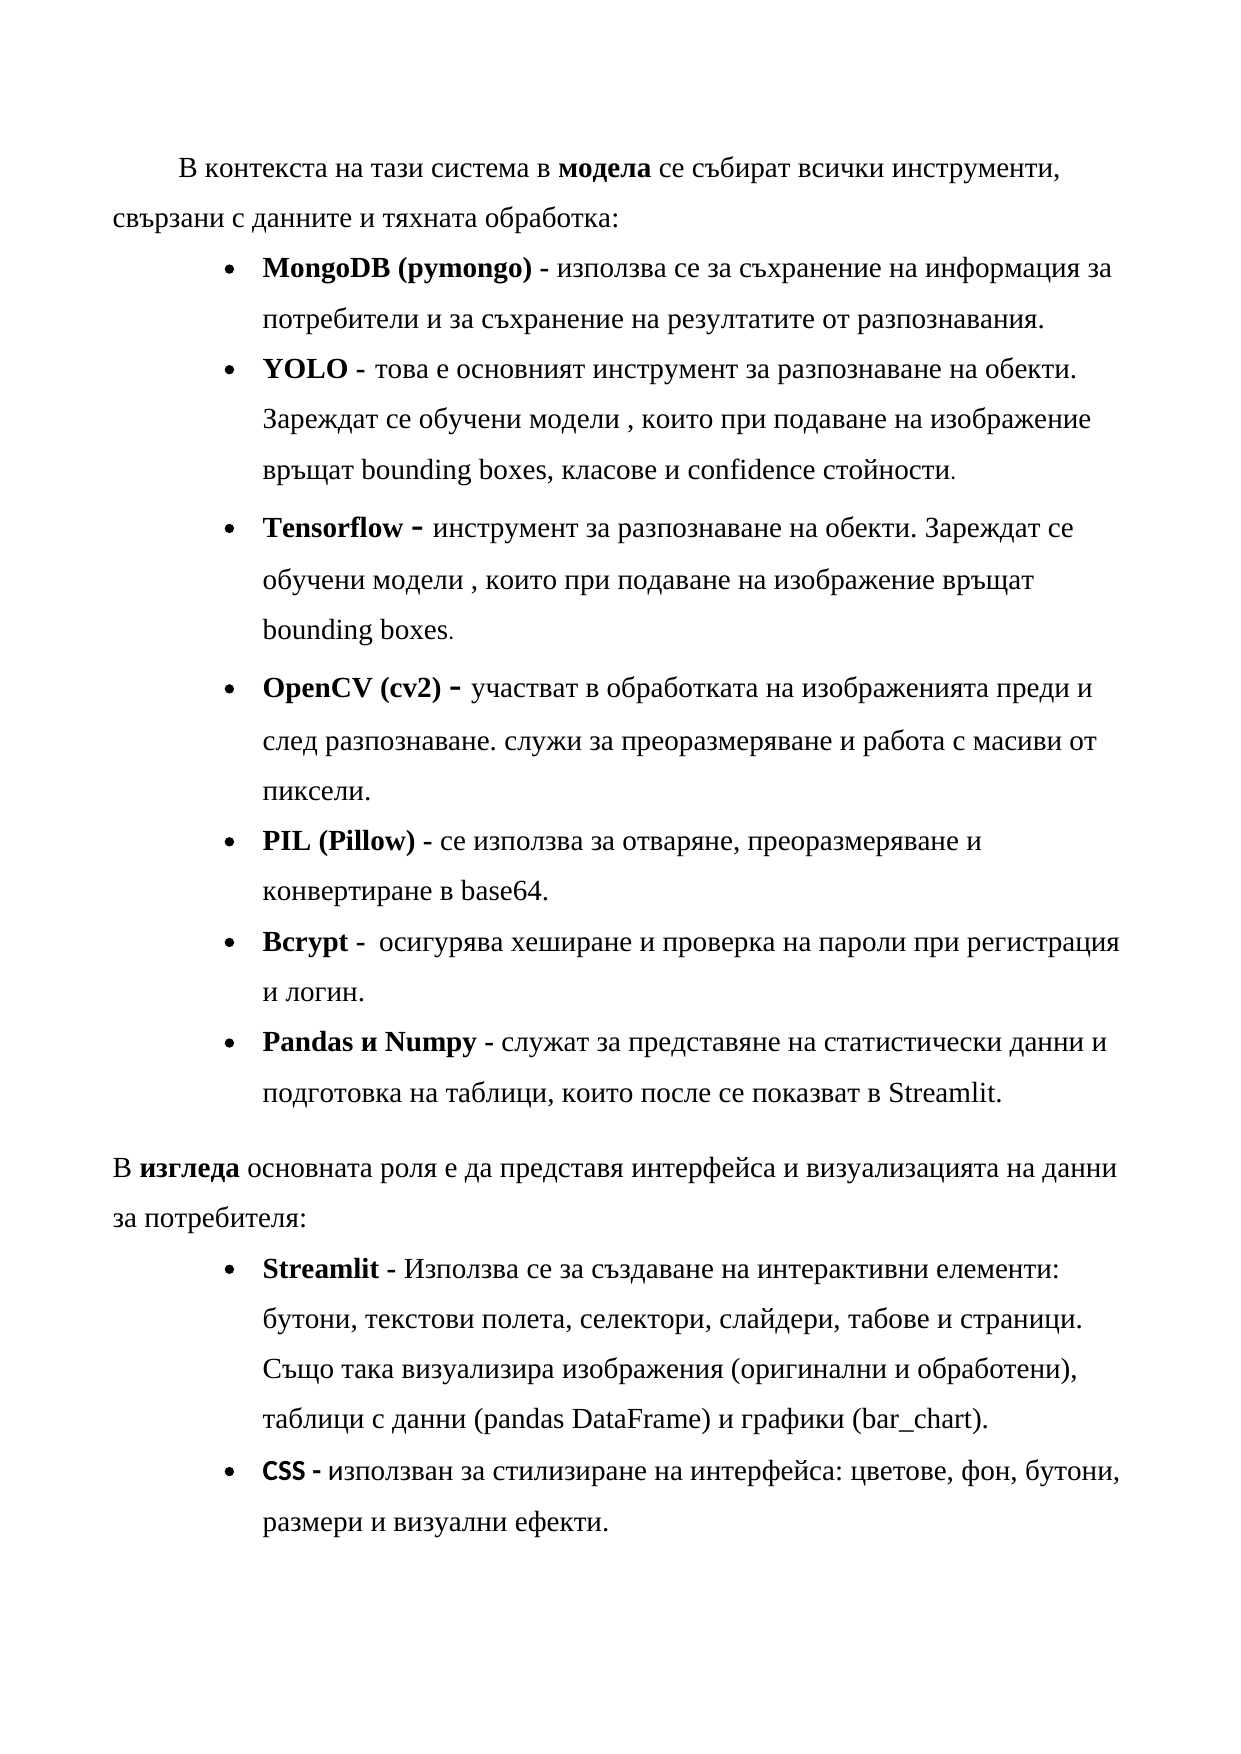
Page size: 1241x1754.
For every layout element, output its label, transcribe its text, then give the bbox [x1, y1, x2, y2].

list Streamlit - Използва се за създаване на интерактивни елементи: бутони, текстови полета, селектори, слайдери, табове и страници. Също така визуализира изображения (оригинални и обработени), таблици с данни (pandas DataFrame) и графики (bar_chart). [225, 1251, 1128, 1435]
list Pandas и Numpy - служат за представяне на статистически данни и подготовка на таблици, които после се показват в Streamlit. [225, 1024, 1128, 1108]
text В контекста на тази система в модела се събират всички инструменти, свързани с данните и тяхната обработка: [112, 150, 1128, 234]
list Bcrypt - осигурява хеширане и проверка на пароли при регистрация и логин. [225, 924, 1128, 1008]
list PIL (Pillow) - се използва за отваряне, преоразмеряване и конвертиране в base64. [225, 823, 1128, 907]
list YOLO - това е основният инструмент за разпознаване на обекти. Зареждат се обучени модели , които при подаване на изображение връщат bounding boxes, класове и confidence стойности. [225, 351, 1128, 485]
list OpenCV (cv2) - участват в обработката на изображенията преди и след разпознаване. служи за преоразмеряване и работа с масиви от пиксели. [225, 663, 1128, 806]
text В изгледа основната роля е да представя интерфейса и визуализацията на данни за потребителя: [112, 1150, 1128, 1234]
list CSS - използван за стилизиране на интерфейса: цветове, фон, бутони, размери и визуални ефекти. [225, 1452, 1128, 1538]
list Tensorflow - инструмент за разпознаване на обекти. Зареждат се обучени модели , които при подаване на изображение връщат bounding boxes. [225, 502, 1128, 646]
list MongoDB (pymongo) - използва се за съхранение на информация за потребители и за съхранение на резултатите от разпознавания. [225, 251, 1128, 334]
